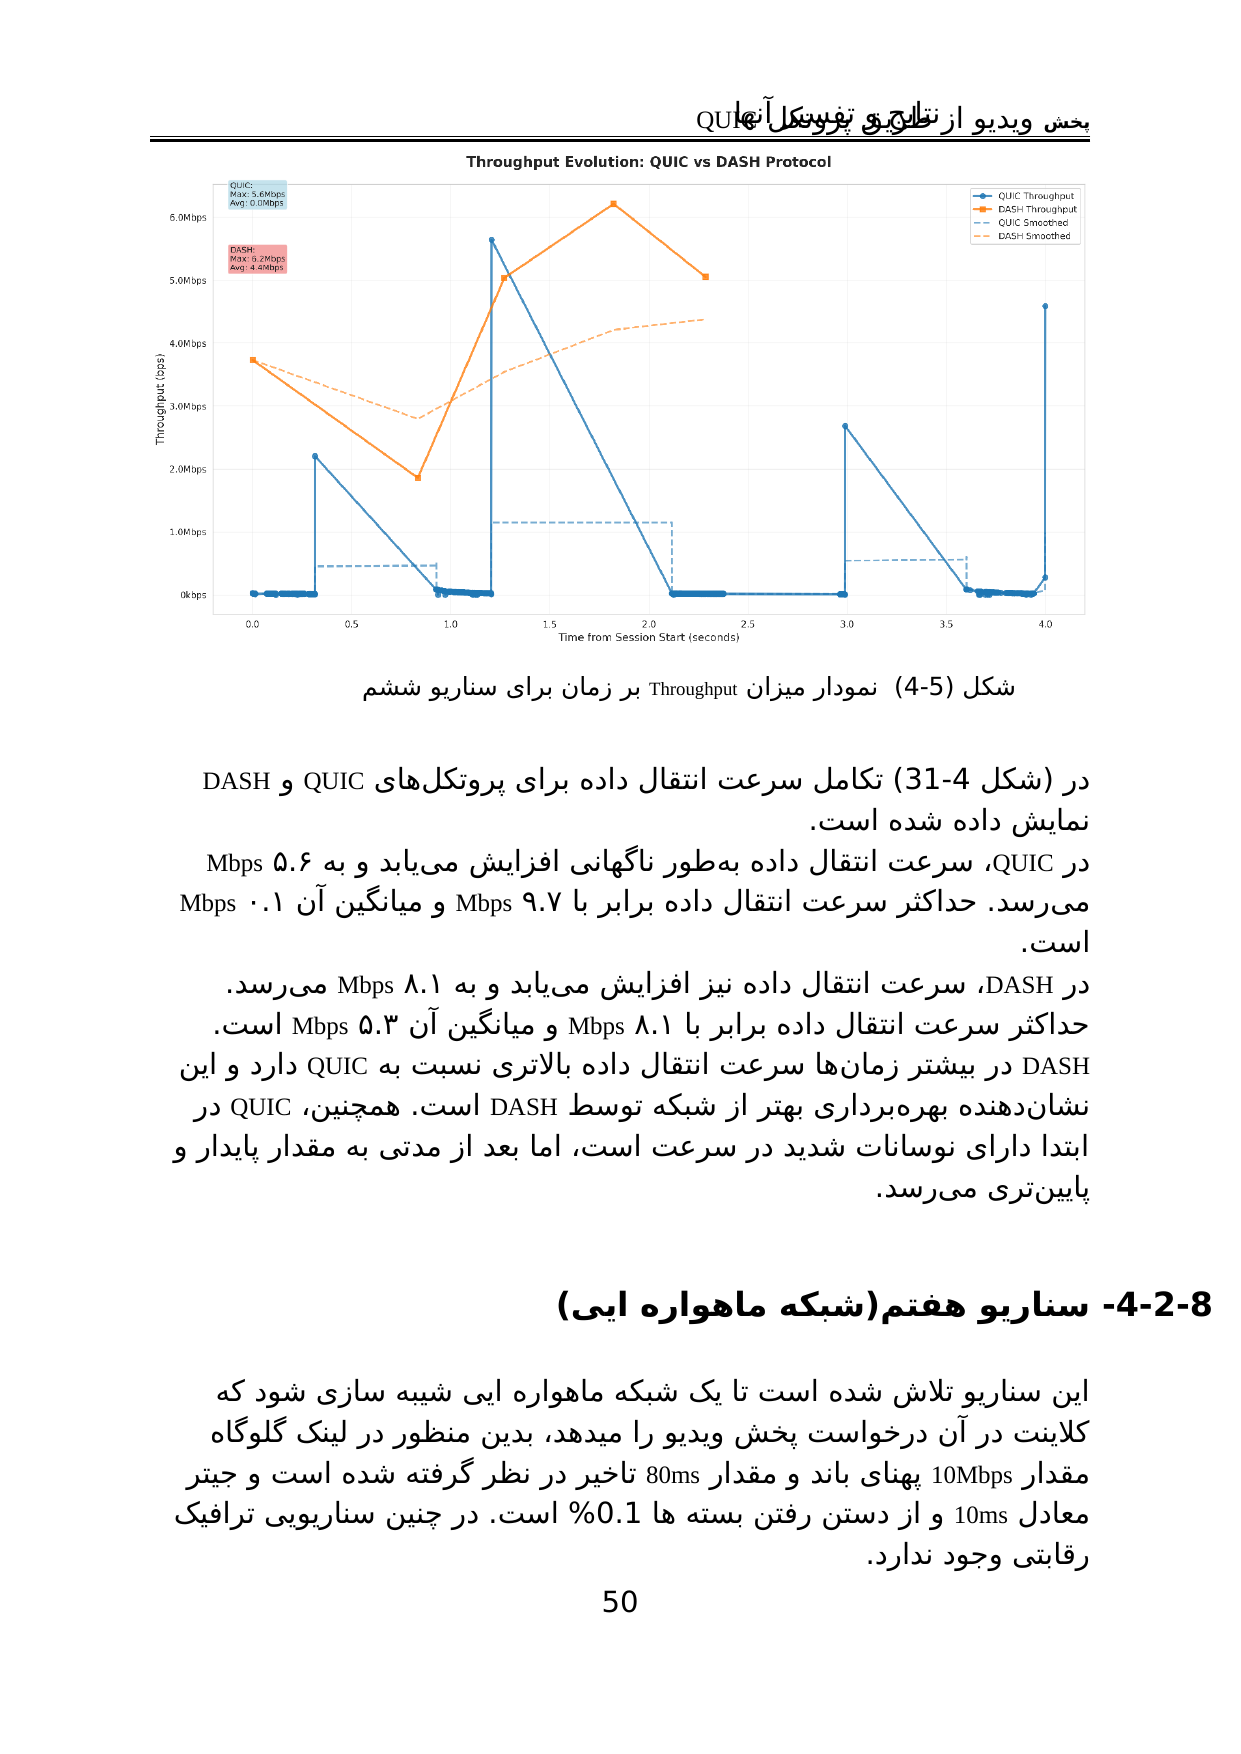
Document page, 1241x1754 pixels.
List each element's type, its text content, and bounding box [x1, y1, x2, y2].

text نمودار میزان Throughput بر زمان برای سناریو ششم [150, 675, 1090, 700]
text در QUIC، سرعت انتقال داده به‌طور ناگهانی افزایش می‌یابد و به ۵.۶ Mbps می‌رسد. حداکثر سرعت انتقال داده برابر با ۹.۷ Mbps و میانگین آن ۰.۱ Mbps است. [150, 844, 1090, 959]
picture [150, 150, 1090, 649]
text DASH در بیشتر زمان‌ها سرعت انتقال داده بالاتری نسبت به QUIC دارد و این نشان‌دهنده بهره‌برداری بهتر از شبکه توسط DASH است. همچنین، QUIC در ابتدا دارای نوسانات شدید در سرعت است، اما بعد از مدتی به مقدار پایدار و پایین‌تری می‌رسد. [150, 1048, 1090, 1204]
text این سناریو تلاش شده است تا یک شبکه ماهواره ‌ایی شیبه سازی شود که کلاینت در آن درخواست پخش ویدیو را میدهد، بدین منظور در لینک گلوگاه مقدار 10Mbps پهنای باند و مقدار 80ms تاخیر در نظر گرفته شده است و جیتر معادل 10ms و از دستن رفتن بسته ها 0.1% است. در چنین سناریویی ترافیک رقابتی وجود ندارد. [150, 1374, 1090, 1571]
text در (شکل 4-31) تکامل سرعت انتقال داده برای پروتکل‌های QUIC و DASH نمایش داده شده است. [150, 763, 1090, 837]
text در DASH، سرعت انتقال داده نیز افزایش می‌یابد و به ۸.۱ Mbps می‌رسد. حداکثر سرعت انتقال داده برابر با ۸.۱ Mbps و میانگین آن ۵.۳ Mbps است. [150, 966, 1090, 1041]
text سناریو هفتم(شبکه ماهواره ایی) [150, 1286, 1090, 1324]
